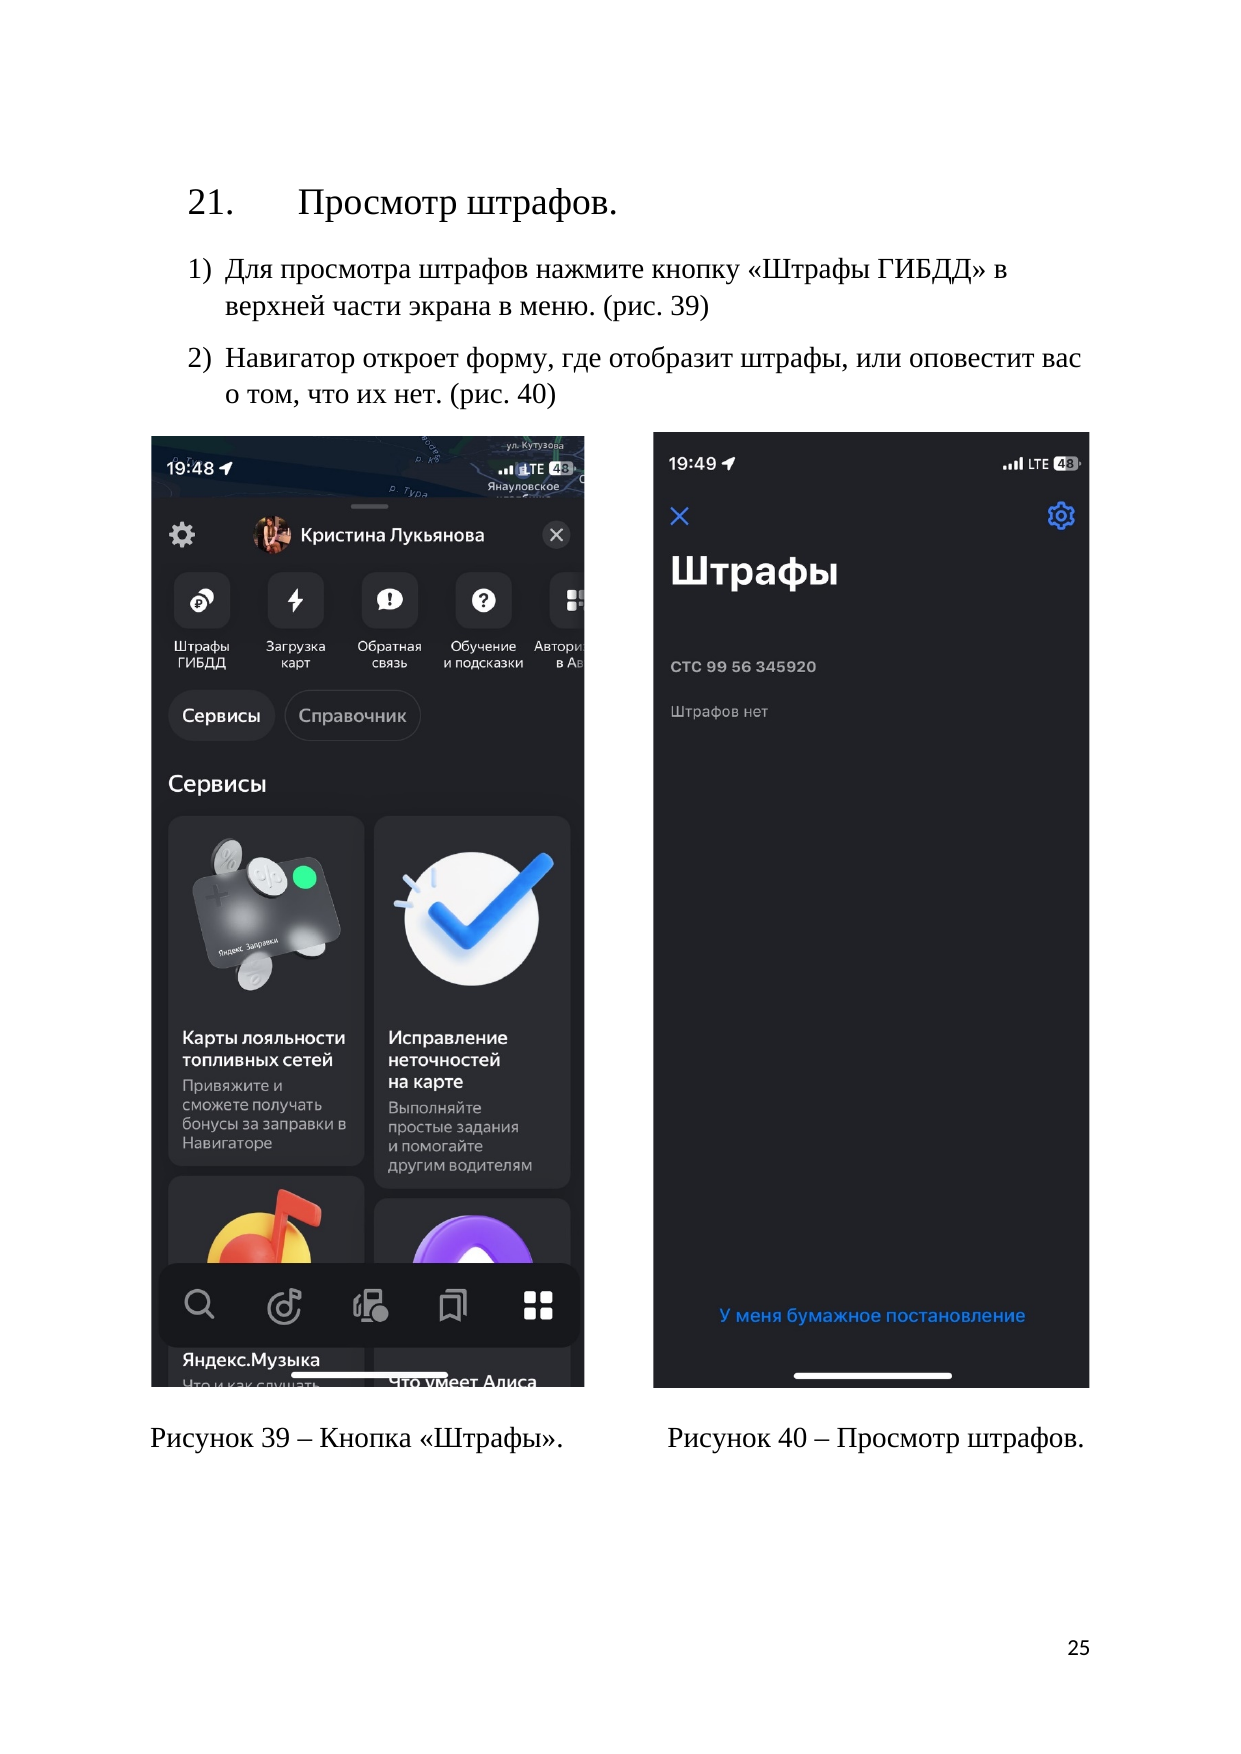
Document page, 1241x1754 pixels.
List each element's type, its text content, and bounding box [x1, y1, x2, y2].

text Рисунок 39 – Кнопка «Штрафы». Рисунок 40 – Просмотр штрафов. [150, 1420, 1090, 1453]
list Навигатор откроет форму, где отобразит штрафы, или оповестит вас о том, что их нет. (рис. 40) [187, 340, 1090, 410]
picture [651, 432, 1089, 1384]
list Для просмотра штрафов нажмите кнопку «Штрафы ГИБДД» в верхней части экрана в меню. (рис. 39) [187, 251, 1090, 321]
subtitle Просмотр штрафов. [187, 179, 1090, 222]
picture [150, 436, 585, 1383]
